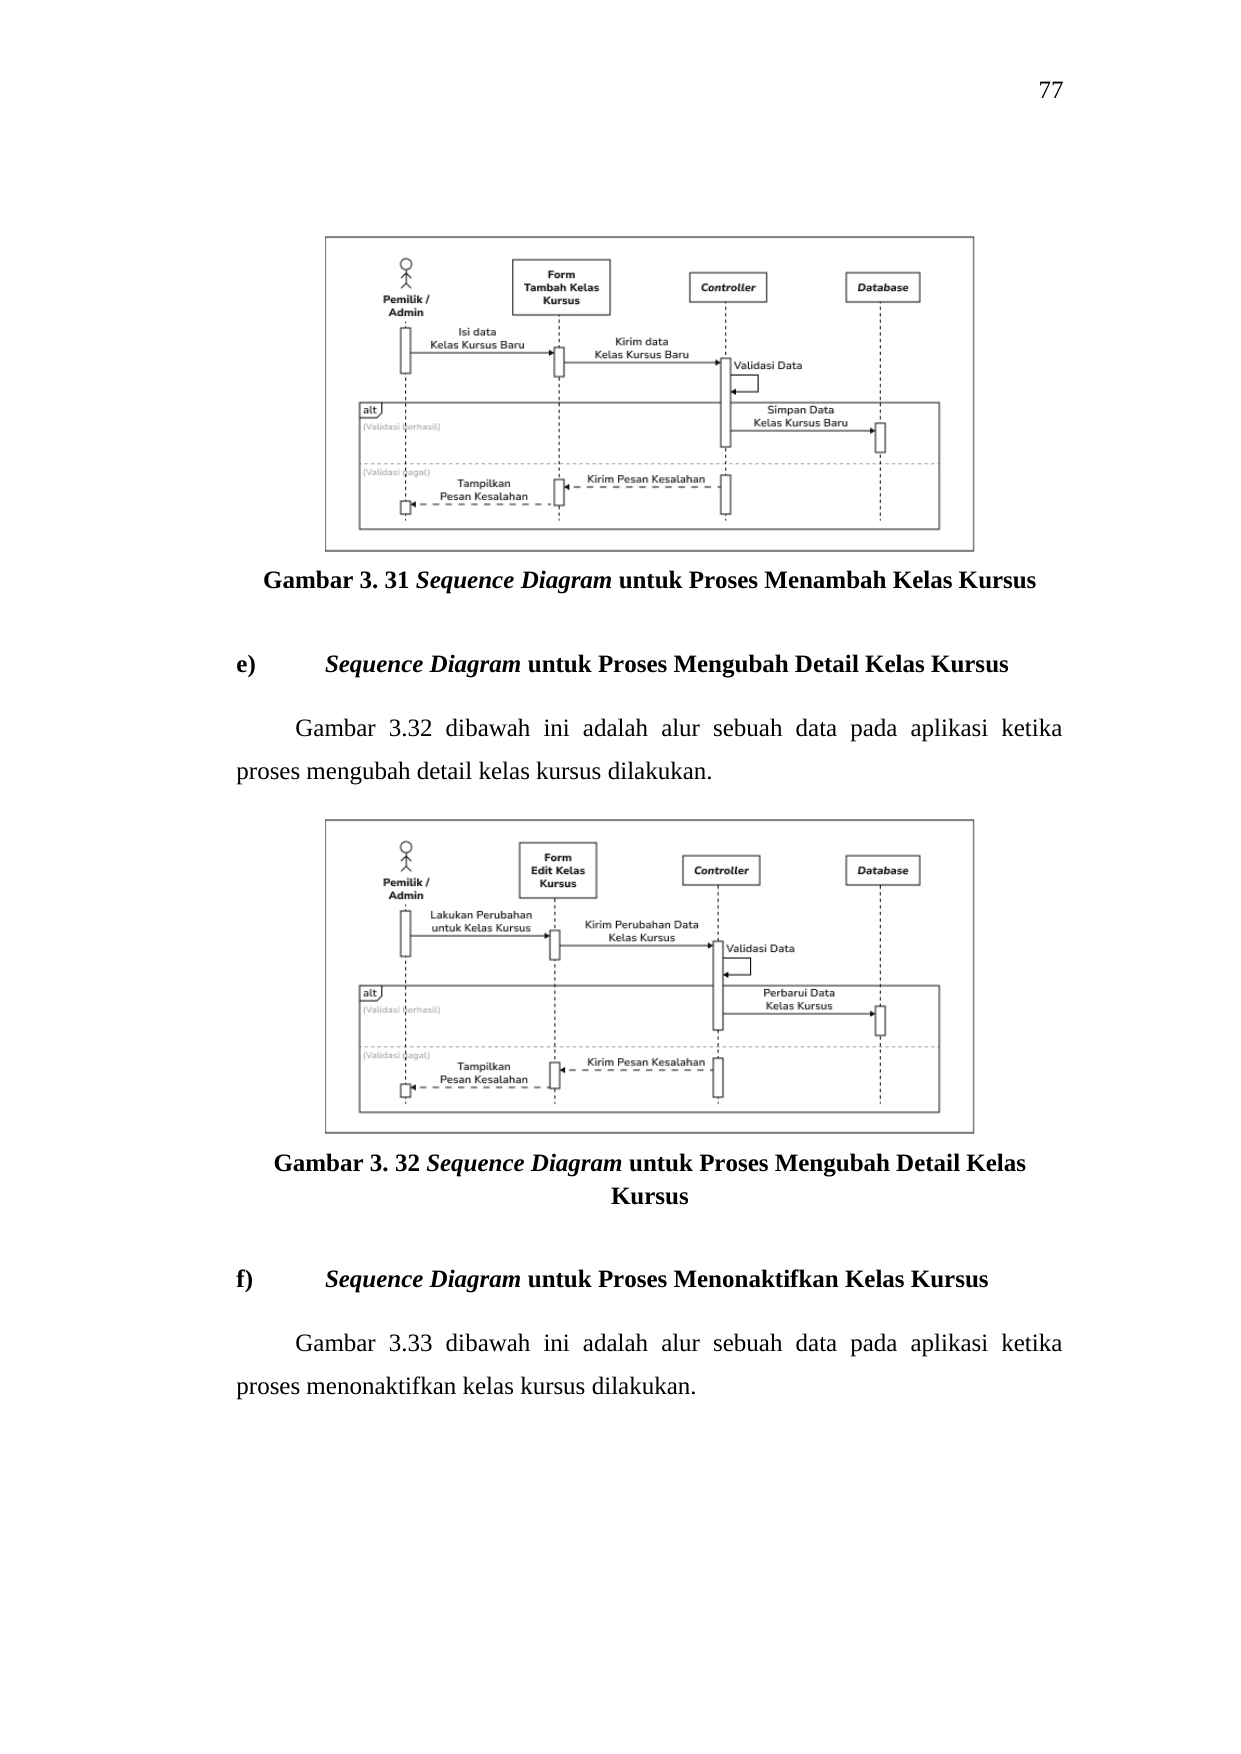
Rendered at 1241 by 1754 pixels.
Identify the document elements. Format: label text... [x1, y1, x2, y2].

picture [325, 236, 975, 552]
text Gambar 3.32 dibawah ini adalah alur sebuah data pada aplikasi ketika proses mengubah detail kelas kursus dilakukan. [236, 713, 1063, 784]
text Gambar 3. Sequence Diagram untuk Proses Menambah Kelas Kursus [236, 566, 1063, 594]
text Gambar 3.33 dibawah ini adalah alur sebuah data pada aplikasi ketika proses menonaktifkan kelas kursus dilakukan. [236, 1328, 1063, 1400]
subtitle Sequence Diagram untuk Proses Mengubah Detail Kelas Kursus [236, 649, 1063, 677]
picture [325, 819, 975, 1134]
subtitle Sequence Diagram untuk Proses Menonaktifkan Kelas Kursus [236, 1264, 1063, 1293]
text Gambar 3. Sequence Diagram untuk Proses Mengubah Detail Kelas Kursus [236, 1148, 1063, 1210]
